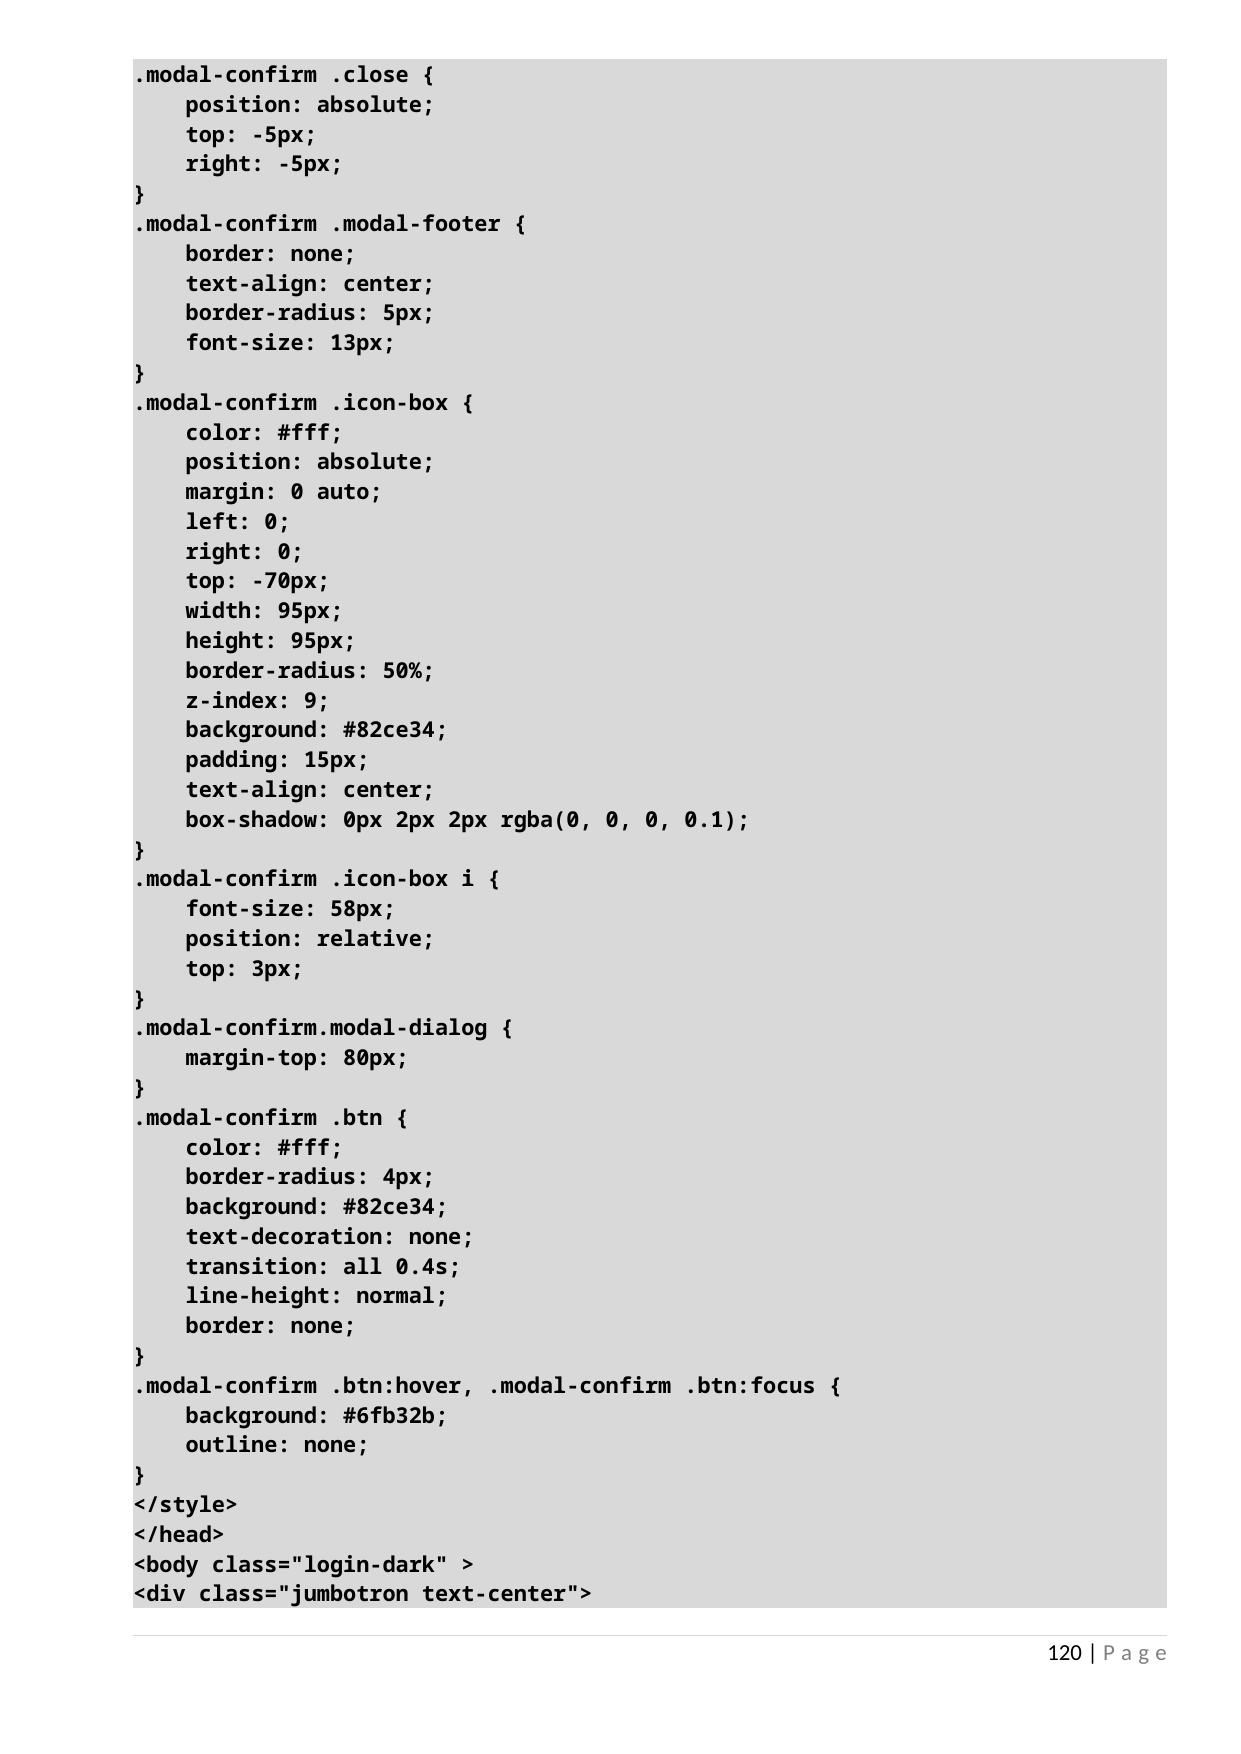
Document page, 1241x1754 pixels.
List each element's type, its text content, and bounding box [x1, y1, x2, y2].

text .modal-confirm .btn:hover, .modal-confirm .btn:focus { [133, 1370, 1167, 1400]
text outline: none; [133, 1429, 1167, 1459]
text text-align: center; [133, 268, 1167, 297]
text text-decoration: none; [133, 1221, 1167, 1251]
text z-index: 9; [133, 685, 1167, 714]
text position: relative; [133, 923, 1167, 953]
text } [133, 1340, 1167, 1370]
text <body class="login-dark" > [133, 1549, 1167, 1578]
text border-radius: 4px; [133, 1161, 1167, 1191]
text .modal-confirm .icon-box { [133, 387, 1167, 417]
text width: 95px; [133, 595, 1167, 625]
text background: #82ce34; [133, 1191, 1167, 1221]
text top: -5px; [133, 119, 1167, 148]
text transition: all 0.4s; [133, 1251, 1167, 1281]
text } [133, 357, 1167, 387]
text .modal-confirm .modal-footer { [133, 208, 1167, 238]
text .modal-confirm .btn { [133, 1102, 1167, 1132]
text border-radius: 50%; [133, 655, 1167, 685]
text color: #fff; [133, 417, 1167, 446]
text border: none; [133, 1310, 1167, 1340]
text right: -5px; [133, 148, 1167, 178]
text border: none; [133, 238, 1167, 268]
text } [133, 1459, 1167, 1489]
text .modal-confirm .close { [133, 59, 1167, 89]
text height: 95px; [133, 625, 1167, 655]
text .modal-confirm .icon-box i { [133, 863, 1167, 893]
text top: 3px; [133, 953, 1167, 983]
text position: absolute; [133, 446, 1167, 476]
text } [133, 178, 1167, 208]
text left: 0; [133, 506, 1167, 536]
text font-size: 13px; [133, 327, 1167, 357]
text text-align: center; [133, 774, 1167, 804]
text padding: 15px; [133, 744, 1167, 774]
text right: 0; [133, 536, 1167, 566]
text line-height: normal; [133, 1281, 1167, 1310]
text box-shadow: 0px 2px 2px rgba(0, 0, 0, 0.1); [133, 804, 1167, 834]
text top: -70px; [133, 566, 1167, 595]
text </style> [133, 1489, 1167, 1519]
text } [133, 1072, 1167, 1102]
text } [133, 834, 1167, 863]
text border-radius: 5px; [133, 297, 1167, 327]
text margin-top: 80px; [133, 1042, 1167, 1072]
text font-size: 58px; [133, 893, 1167, 923]
text </head> [133, 1519, 1167, 1549]
text color: #fff; [133, 1132, 1167, 1161]
text background: #82ce34; [133, 714, 1167, 744]
text <div class="jumbotron text-center"> [133, 1578, 1167, 1608]
text position: absolute; [133, 89, 1167, 119]
text background: #6fb32b; [133, 1400, 1167, 1429]
text .modal-confirm.modal-dialog { [133, 1012, 1167, 1042]
text margin: 0 auto; [133, 476, 1167, 506]
text } [133, 983, 1167, 1012]
